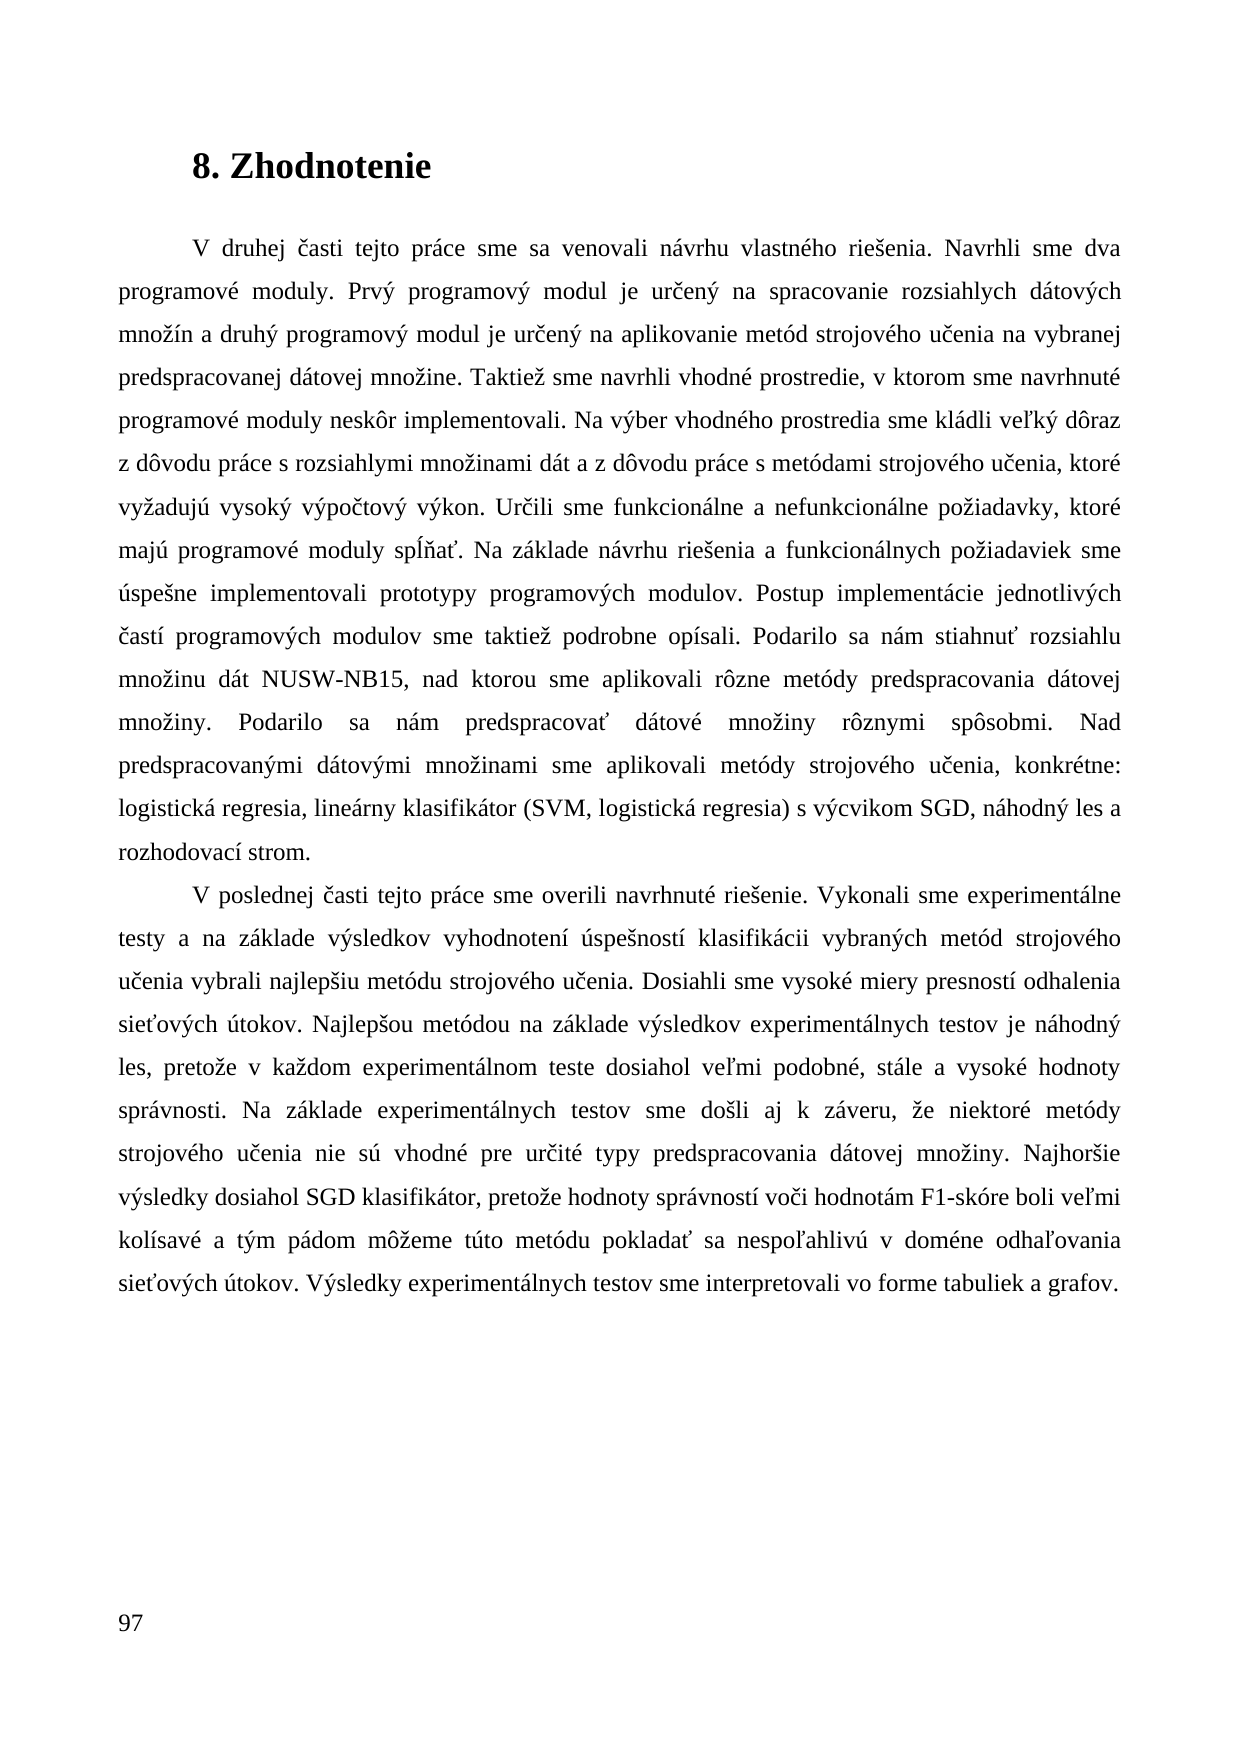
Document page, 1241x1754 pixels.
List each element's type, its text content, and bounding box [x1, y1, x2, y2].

subtitle Zhodnotenie [192, 143, 1122, 186]
text V poslednej časti tejto práce sme overili navrhnuté riešenie. Vykonali sme experimentálne testy a na základe výsledkov vyhodnotení úspešností klasifikácii vybraných metód strojového učenia vybrali najlepšiu metódu strojového učenia. Dosiahli sme vysoké miery presností odhalenia sieťových útokov. Najlepšou metódou na základe výsledkov experimentálnych testov je náhodný les, pretože v každom experimentálnom teste dosiahol veľmi podobné, stále a vysoké hodnoty správnosti. Na základe experimentálnych testov sme došli aj k záveru, že niektoré metódy strojového učenia nie sú vhodné pre určité typy predspracovania dátovej množiny. Najhoršie výsledky dosiahol SGD klasifikátor, pretože hodnoty správností voči hodnotám F1-skóre boli veľmi kolísavé a tým pádom môžeme túto metódu pokladať sa nespoľahlivú v doméne odhaľovania sieťových útokov. Výsledky experimentálnych testov sme interpretovali vo forme tabuliek a grafov. [118, 880, 1122, 1297]
text V druhej časti tejto práce sme sa venovali návrhu vlastného riešenia. Navrhli sme dva programové moduly. Prvý programový modul je určený na spracovanie rozsiahlych dátových množín a druhý programový modul je určený na aplikovanie metód strojového učenia na vybranej predspracovanej dátovej množine. Taktiež sme navrhli vhodné prostredie, v ktorom sme navrhnuté programové moduly neskôr implementovali. Na výber vhodného prostredia sme kládli veľký dôraz z dôvodu práce s rozsiahlymi množinami dát a z dôvodu práce s metódami strojového učenia, ktoré vyžadujú vysoký výpočtový výkon. Určili sme funkcionálne a nefunkcionálne požiadavky, ktoré majú programové moduly spĺňať. Na základe návrhu riešenia a funkcionálnych požiadaviek sme úspešne implementovali prototypy programových modulov. Postup implementácie jednotlivých častí programových modulov sme taktiež podrobne opísali. Podarilo sa nám stiahnuť rozsiahlu množinu dát NUSW-NB15, nad ktorou sme aplikovali rôzne metódy predspracovania dátovej množiny. Podarilo sa nám predspracovať dátové množiny rôznymi spôsobmi. Nad predspracovanými dátovými množinami sme aplikovali metódy strojového učenia, konkrétne: logistická regresia, lineárny klasifikátor (SVM, logistická regresia) s výcvikom SGD, náhodný les a rozhodovací strom. [118, 233, 1122, 865]
